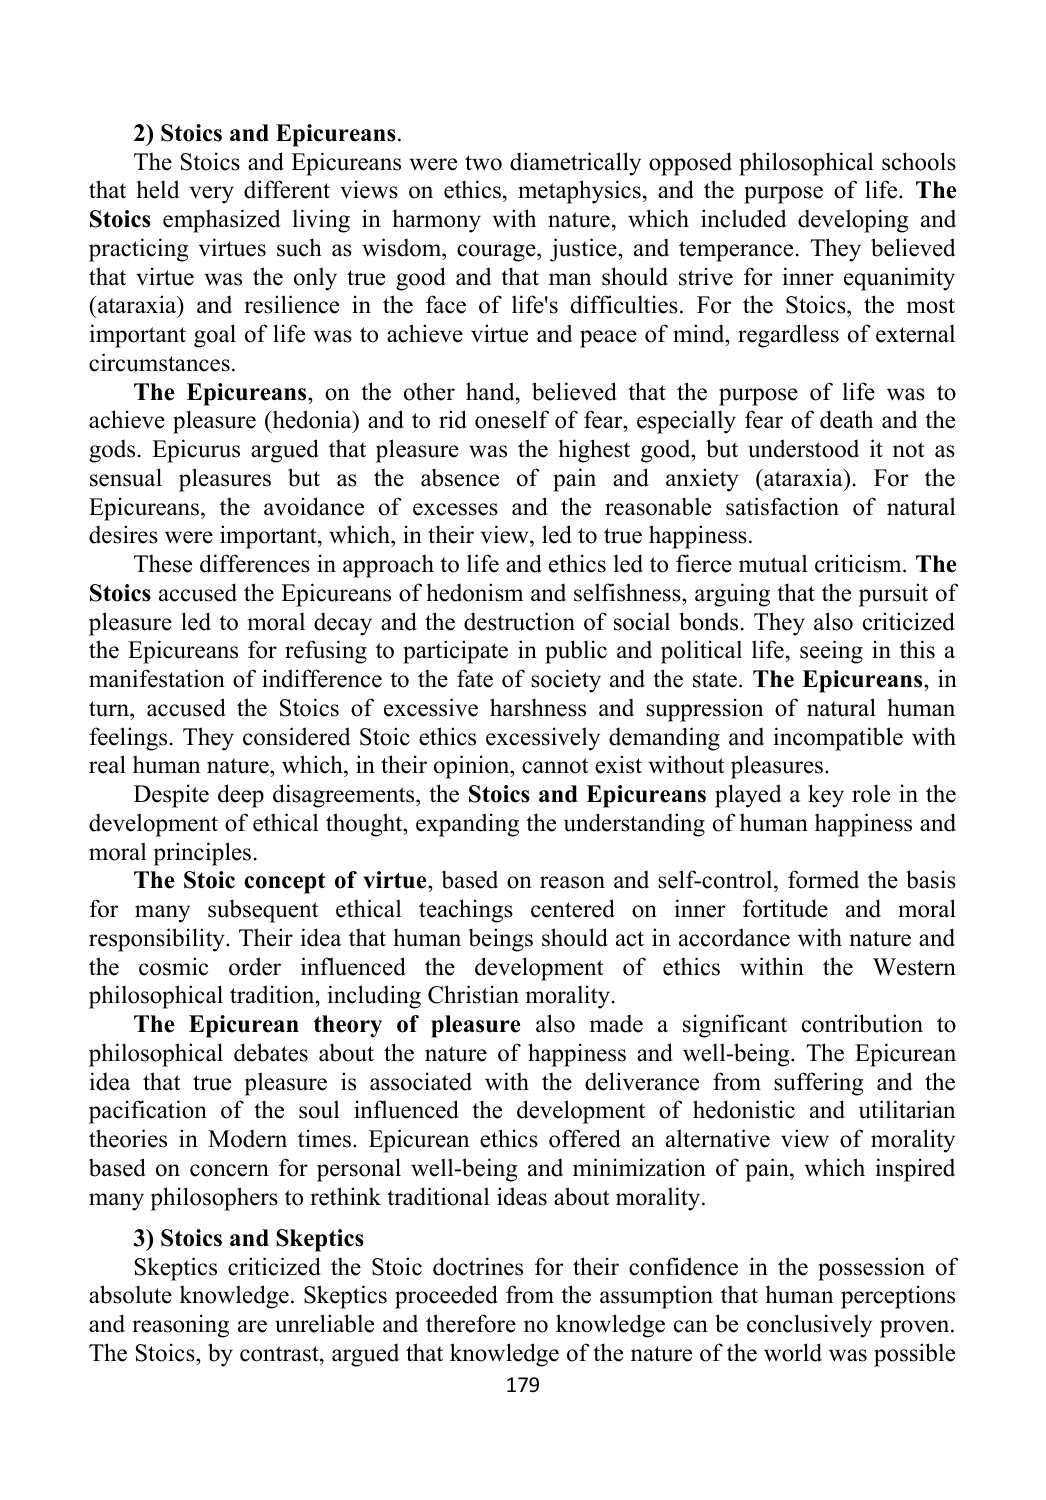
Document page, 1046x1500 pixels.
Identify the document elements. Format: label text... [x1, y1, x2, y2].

text 3) Stoics and Skeptics [89, 1223, 957, 1252]
text 2) Stoics and Epicureans. [89, 118, 957, 147]
text The Stoics and Epicureans were two diametrically opposed philosophical schools that held very different views on ethics, metaphysics, and the purpose of life. The Stoics emphasized living in harmony with nature, which included developing and practicing virtues such as wisdom, courage, justice, and temperance. They believed that virtue was the only true good and that man should strive for inner equanimity (ataraxia) and resilience in the face of life's difficulties. For the Stoics, the most important goal of life was to achieve virtue and peace of mind, regardless of external circumstances. [89, 147, 957, 377]
text The Stoic concept of virtue, based on reason and self-control, formed the basis for many subsequent ethical teachings centered on inner fortitude and moral responsibility. Their idea that human beings should act in accordance with nature and the cosmic order influenced the development of ethics within the Western philosophical tradition, including Christian morality. [89, 866, 957, 1009]
text Despite deep disagreements, the Stoics and Epicureans played a key role in the development of ethical thought, expanding the understanding of human happiness and moral principles. [89, 779, 957, 866]
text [89, 1252, 957, 1367]
text These differences in approach to life and ethics led to fierce mutual criticism. The Stoics accused the Epicureans of hedonism and selfishness, arguing that the pursuit of pleasure led to moral decay and the destruction of social bonds. They also criticized the Epicureans for refusing to participate in public and political life, seeing in this a manifestation of indifference to the fate of society and the state. The Epicureans, in turn, accused the Stoics of excessive harshness and suppression of natural human feelings. They considered Stoic ethics excessively demanding and incompatible with real human nature, which, in their opinion, cannot exist without pleasures. [89, 549, 957, 779]
text The Epicurean theory of pleasure also made a significant contribution to philosophical debates about the nature of happiness and well-being. The Epicurean idea that true pleasure is associated with the deliverance from suffering and the pacification of the soul influenced the development of hedonistic and utilitarian theories in Modern times. Epicurean ethics offered an alternative view of morality based on concern for personal well-being and minimization of pain, which inspired many philosophers to rethink traditional ideas about morality. [89, 1009, 957, 1211]
text The Epicureans, on the other hand, believed that the purpose of life was to achieve pleasure (hedonia) and to rid oneself of fear, especially fear of death and the gods. Epicurus argued that pleasure was the highest good, but understood it not as sensual pleasures but as the absence of pain and anxiety (ataraxia). For the Epicureans, the avoidance of excesses and the reasonable satisfaction of natural desires were important, which, in their view, led to true happiness. [89, 377, 957, 549]
